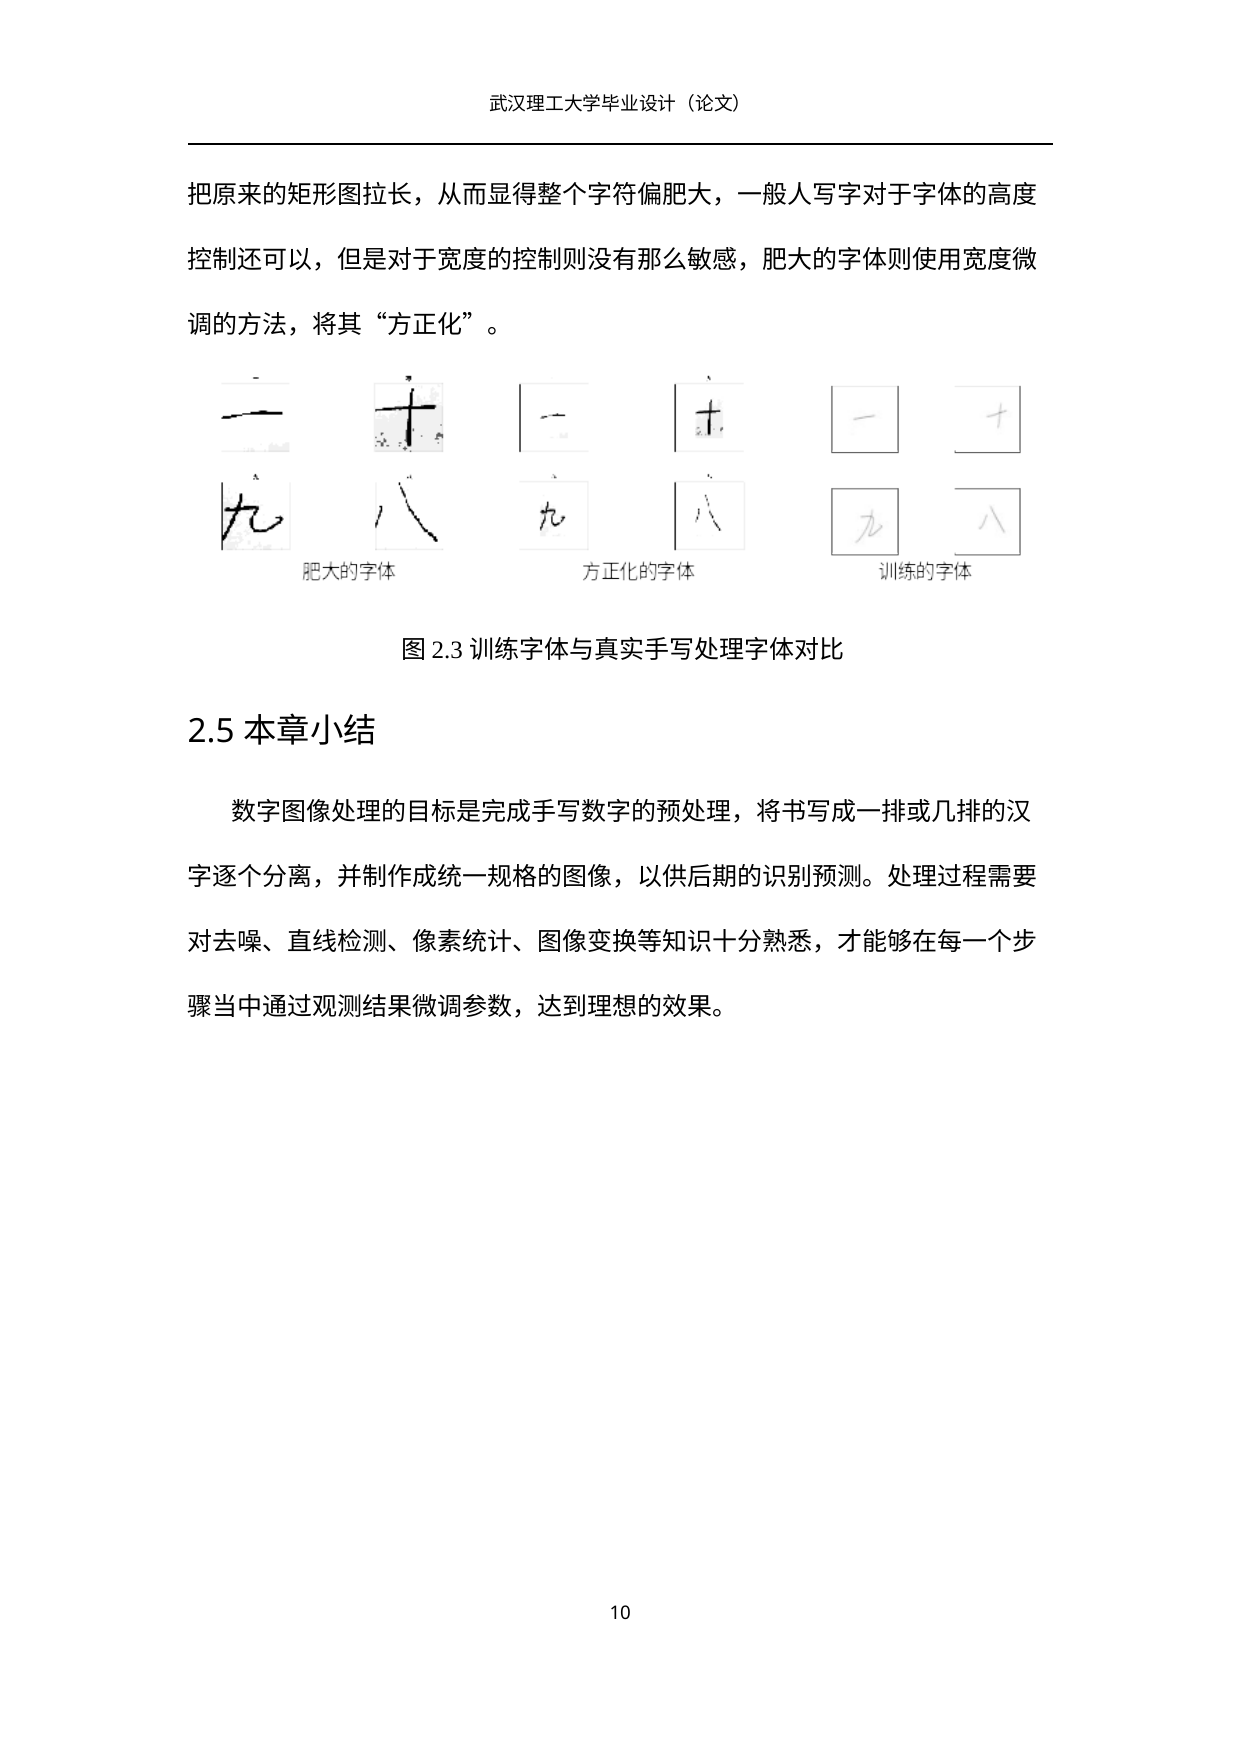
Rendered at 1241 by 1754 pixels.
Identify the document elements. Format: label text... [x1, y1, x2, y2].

text 图2.3 训练字体与真实手写处理字体对比 [187, 615, 1053, 680]
subtitle 2.5 本章小结 [187, 696, 1053, 761]
text 数字图像处理的目标是完成手写数字的预处理，将书写成一排或几排的汉字逐个分离，并制作成统一规格的图像，以供后期的识别预测。处理过程需要对去噪、直线检测、像素统计、图像变换等知识十分熟悉，才能够在每一个步骤当中通过观测结果微调参数，达到理想的效果。 [187, 777, 1053, 1037]
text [187, 160, 1053, 355]
